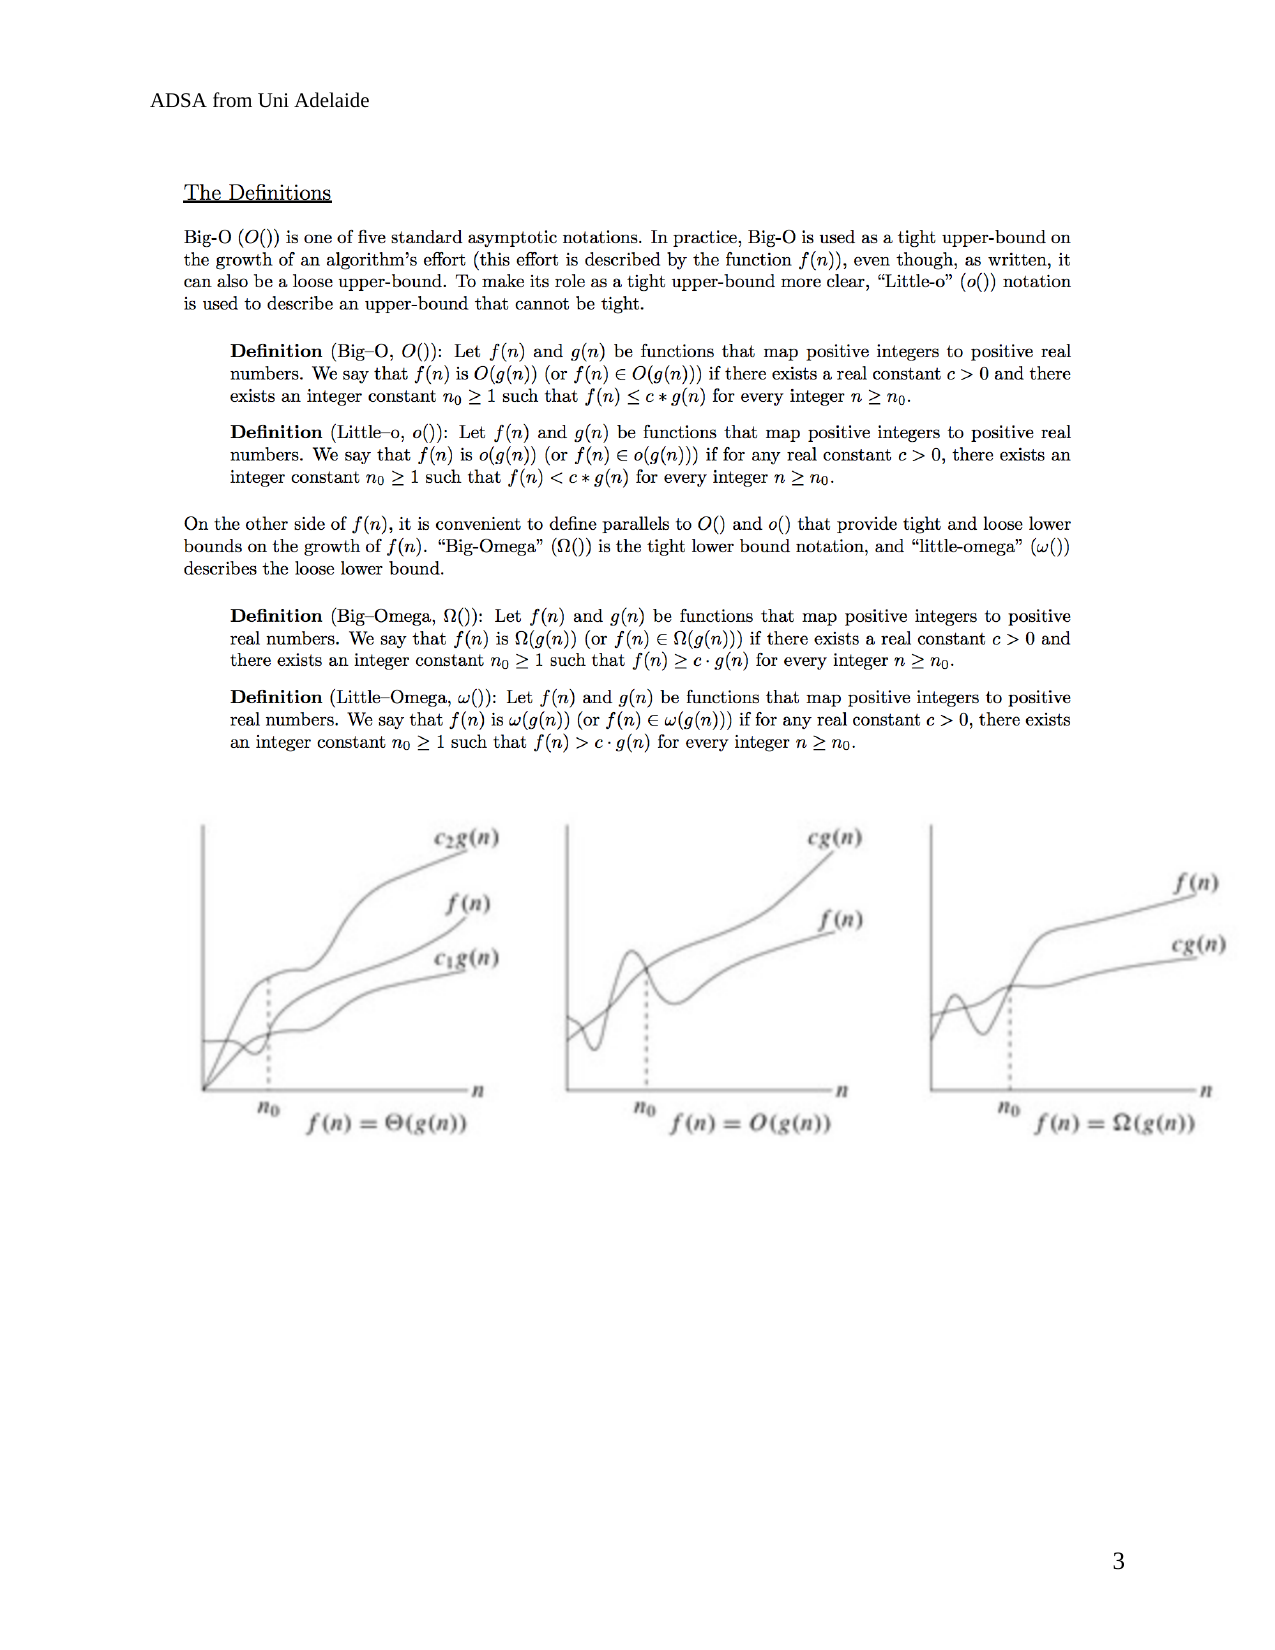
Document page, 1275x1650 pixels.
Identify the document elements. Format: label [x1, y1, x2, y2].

picture [150, 791, 1275, 1159]
picture [150, 166, 1125, 767]
